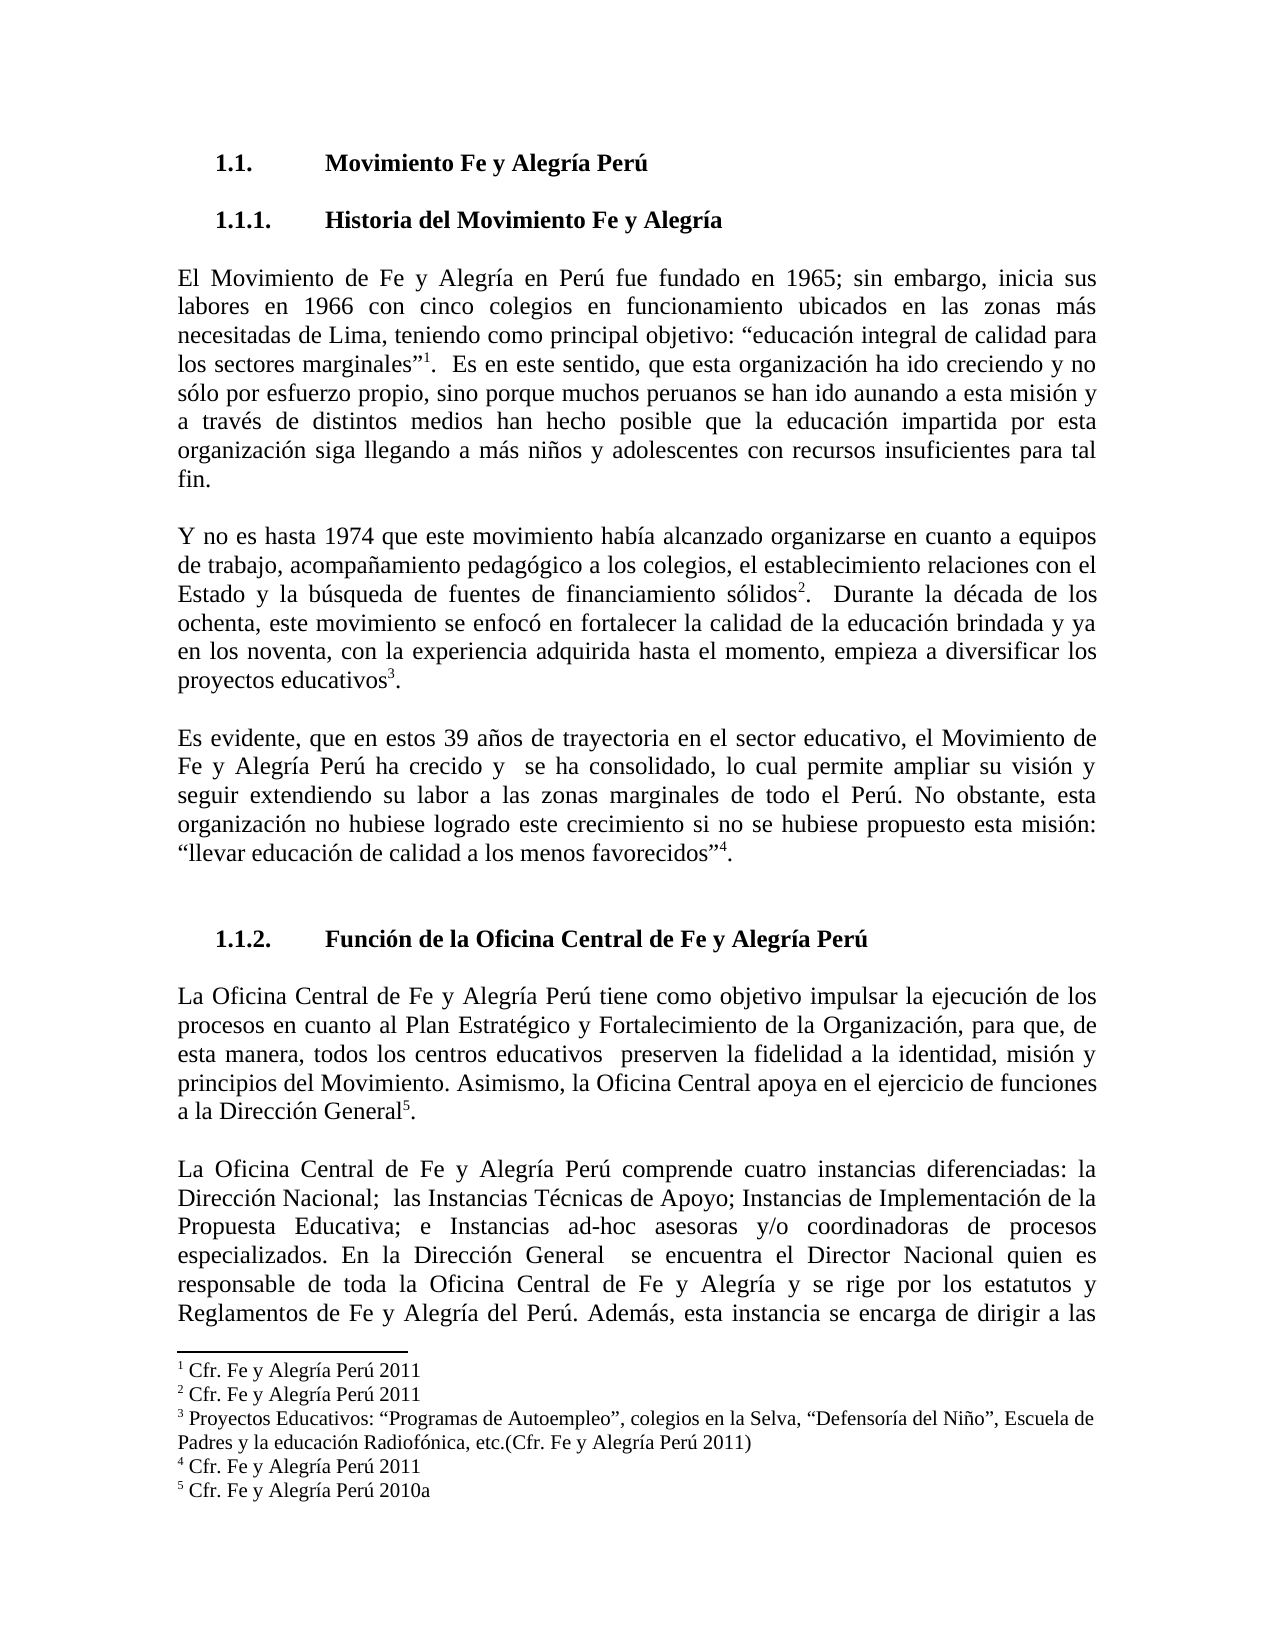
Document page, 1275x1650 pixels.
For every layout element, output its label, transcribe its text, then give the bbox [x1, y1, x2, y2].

text El Movimiento de Fe y Alegría en Perú fue fundado en 1965; sin embargo, inicia sus labores en 1966 con cinco colegios en funcionamiento ubicados en las zonas más necesitadas de Lima, teniendo como principal objetivo: “educación integral de calidad para los sectores marginales”. Es en este sentido, que esta organización ha ido creciendo y no sólo por esfuerzo propio, sino porque muchos peruanos se han ido aunando a esta misión y a través de distintos medios han hecho posible que la educación impartida por esta organización siga llegando a más niños y adolescentes con recursos insuficientes para tal fin. [177, 263, 1098, 493]
list Función de la Oficina Central de Fe y Alegría Perú [215, 924, 1098, 953]
text La Oficina Central de Fe y Alegría Perú tiene como objetivo impulsar la ejecución de los procesos en cuanto al Plan Estratégico y Fortalecimiento de la Organización, para que, de esta manera, todos los centros educativos preserven la fidelidad a la identidad, misión y principios del Movimiento. Asimismo, la Oficina Central apoya en el ejercicio de funciones a la Dirección General. [177, 981, 1098, 1125]
text Es evidente, que en estos 39 años de trayectoria en el sector educativo, el Movimiento de Fe y Alegría Perú ha crecido y se ha consolidado, lo cual permite ampliar su visión y seguir extendiendo su labor a las zonas marginales de todo el Perú. No obstante, esta organización no hubiese logrado este crecimiento si no se hubiese propuesto esta misión: “llevar educación de calidad a los menos favorecidos”. [177, 723, 1098, 866]
list Historia del Movimiento Fe y Alegría [215, 205, 1098, 234]
text Y no es hasta 1974 que este movimiento había alcanzado organizarse en cuanto a equipos de trabajo, acompañamiento pedagógico a los colegios, el establecimiento relaciones con el Estado y la búsqueda de fuentes de financiamiento sólidos. Durante la década de los ochenta, este movimiento se enfocó en fortalecer la calidad de la educación brindada y ya en los noventa, con la experiencia adquirida hasta el momento, empieza a diversificar los proyectos educativos. [177, 521, 1098, 694]
list Movimiento Fe y Alegría Perú [215, 148, 1098, 176]
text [177, 1154, 1098, 1326]
